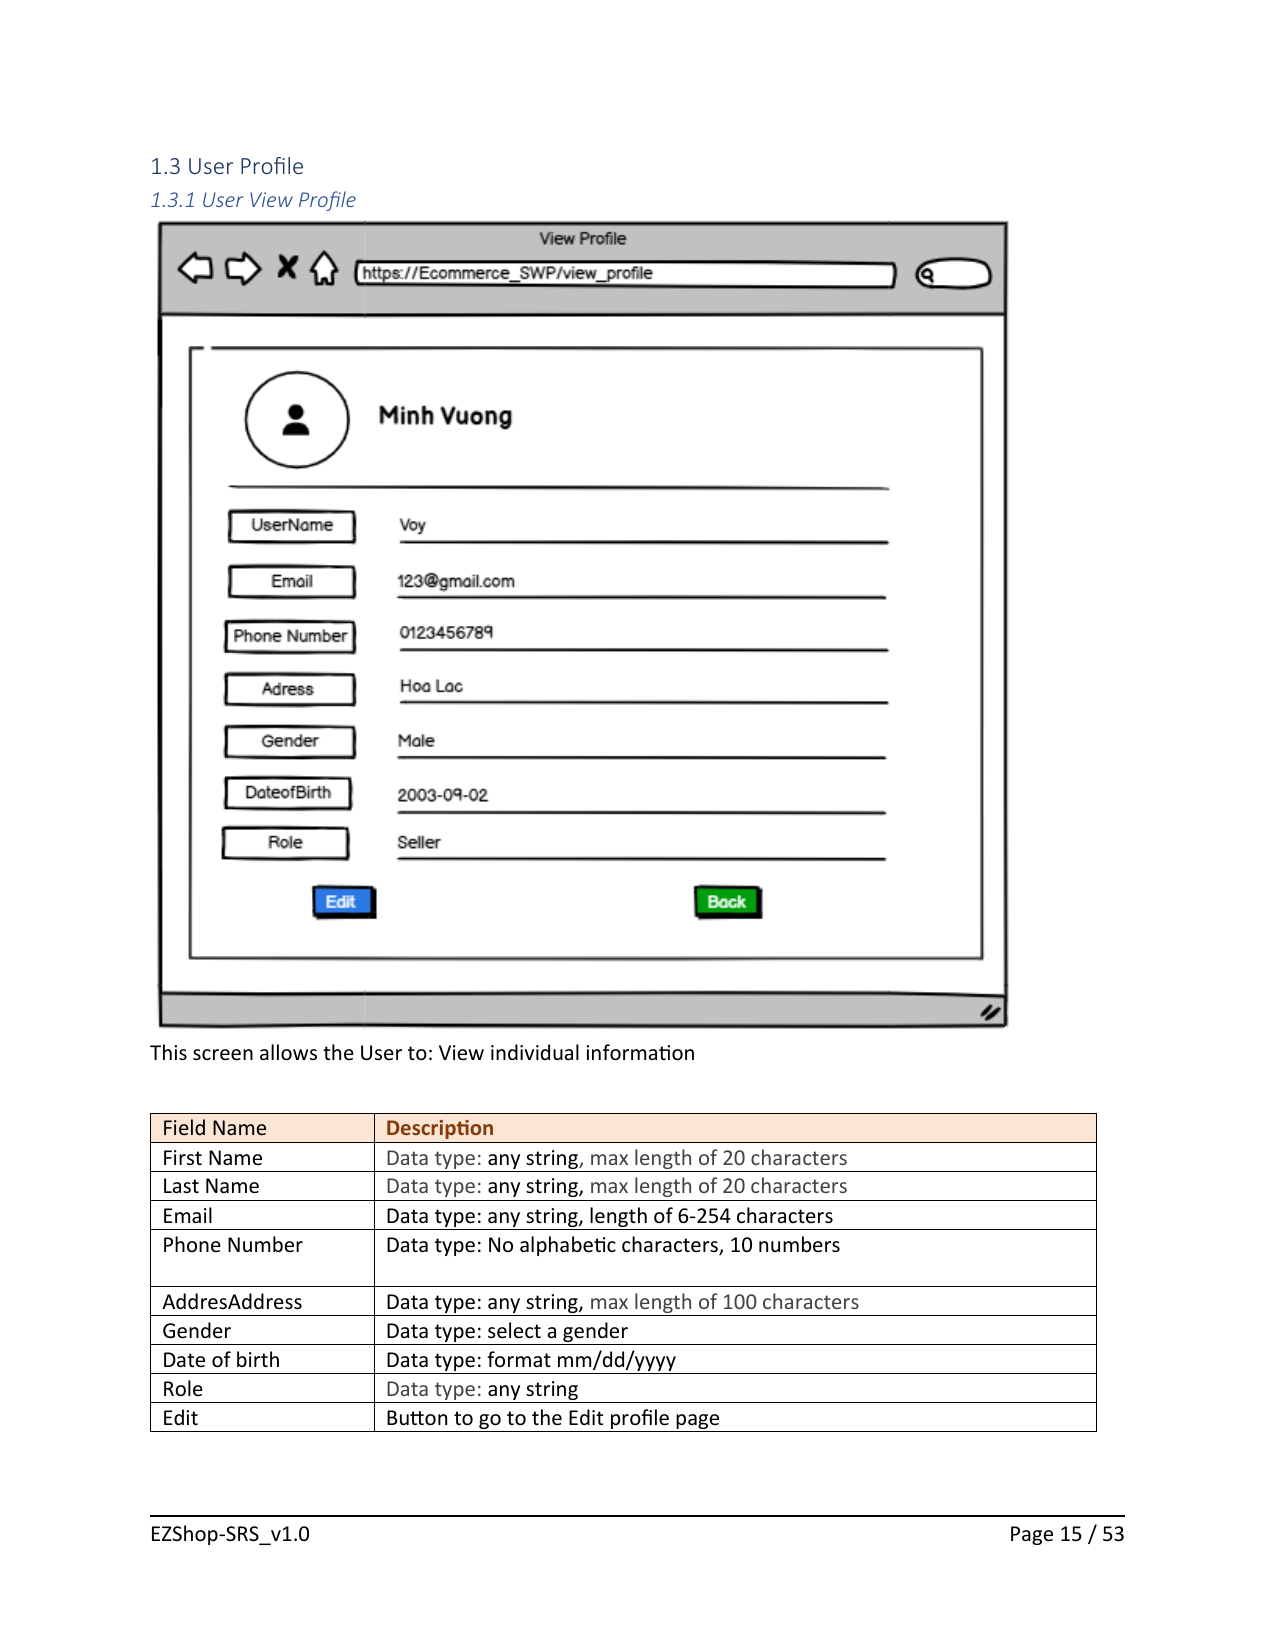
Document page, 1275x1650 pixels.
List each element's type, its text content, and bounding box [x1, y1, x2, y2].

picture [150, 212, 1018, 1038]
subtitle 1.3 User Profile [150, 150, 1125, 181]
text This screen allows the User to: View individual information [150, 1038, 1125, 1066]
subtitle 1.3.1 User View Profile [150, 185, 1125, 213]
